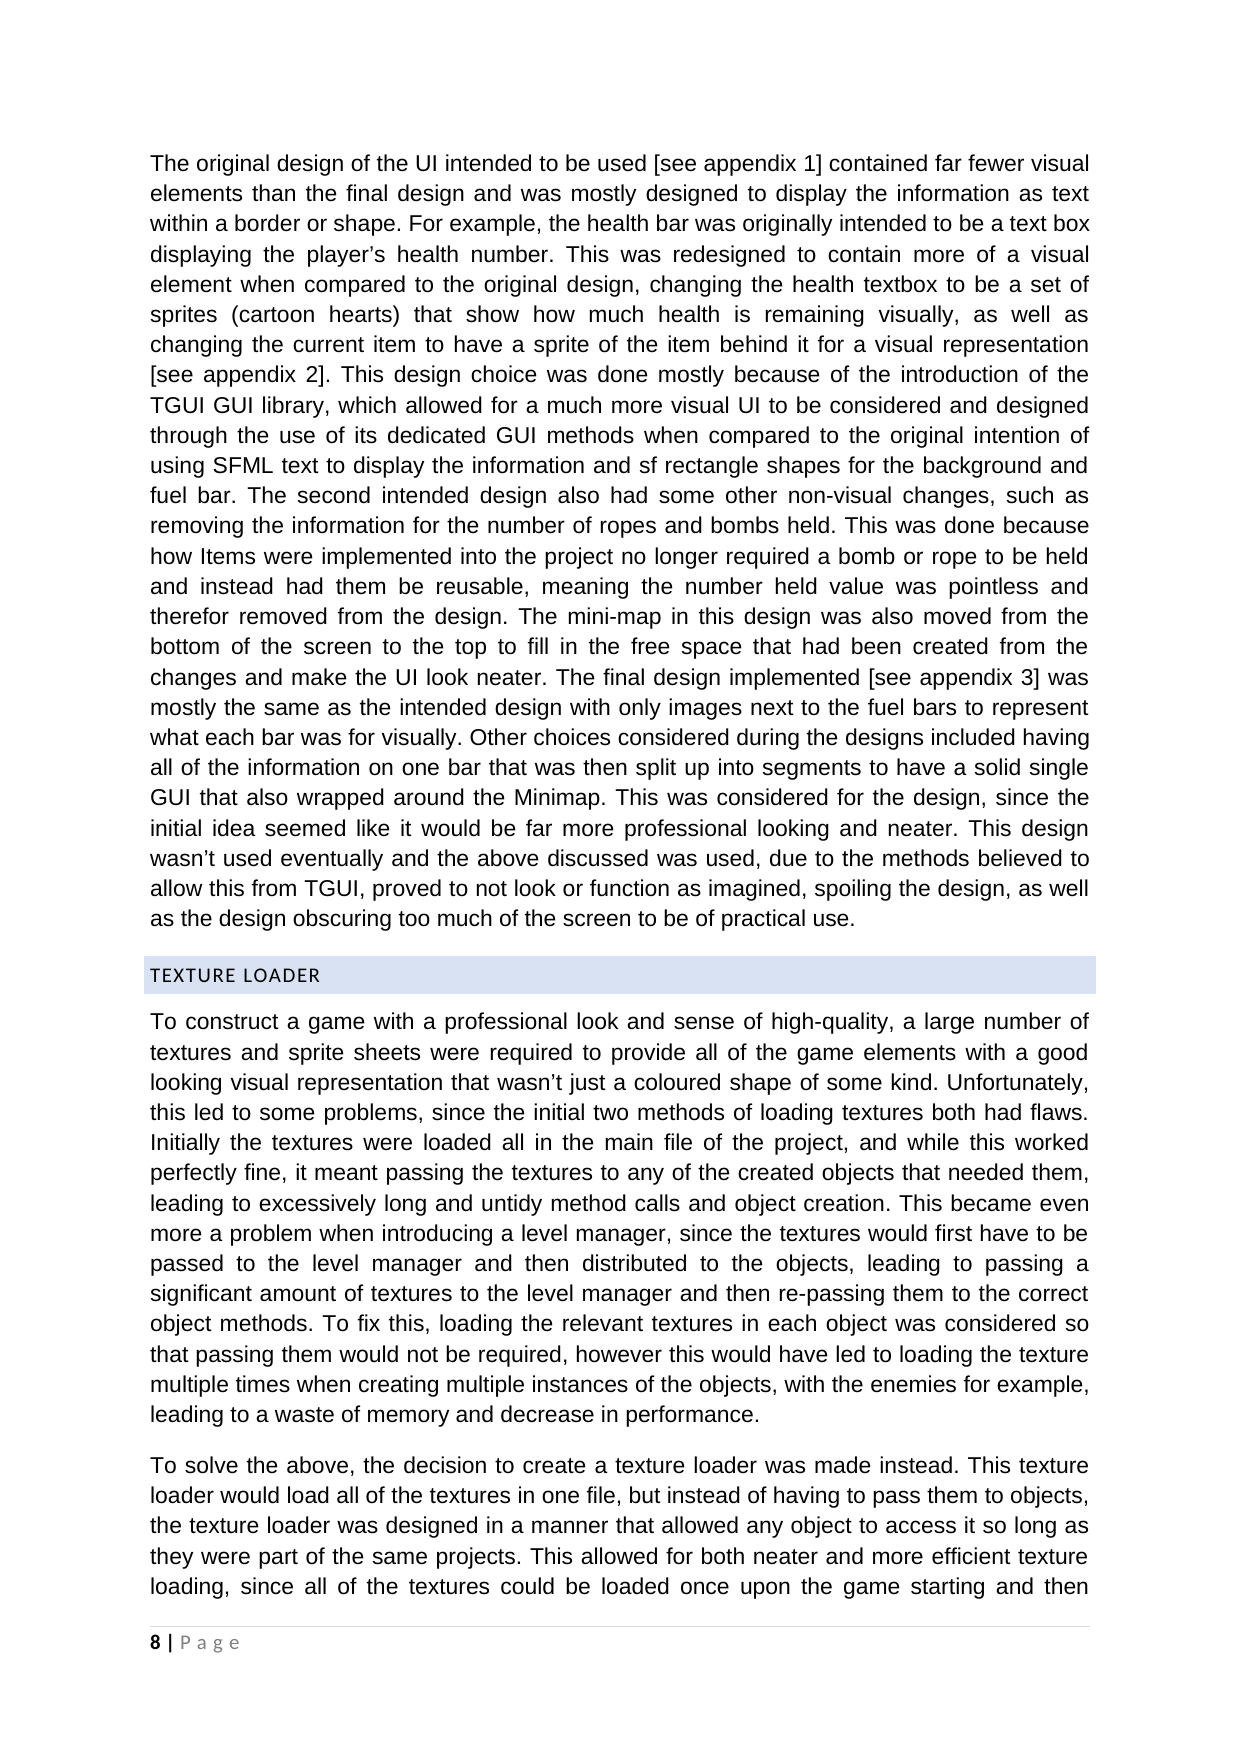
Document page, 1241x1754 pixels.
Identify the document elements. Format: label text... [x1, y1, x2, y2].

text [150, 1452, 1090, 1599]
subtitle TExture Loader [150, 963, 1090, 988]
text To construct a game with a professional look and sense of high-quality, a large number of textures and sprite sheets were required to provide all of the game elements with a good looking visual representation that wasn’t just a coloured shape of some kind. Unfortunately, this led to some problems, since the initial two methods of loading textures both had flaws. Initially the textures were loaded all in the main file of the project, and while this worked perfectly fine, it meant passing the textures to any of the created objects that needed them, leading to excessively long and untidy method calls and object creation. This became even more a problem when introducing a level manager, since the textures would first have to be passed to the level manager and then distributed to the objects, leading to passing a significant amount of textures to the level manager and then re-passing them to the correct object methods. To fix this, loading the relevant textures in each object was considered so that passing them would not be required, however this would have led to loading the texture multiple times when creating multiple instances of the objects, with the enemies for example, leading to a waste of memory and decrease in performance. [150, 1008, 1090, 1427]
text The original design of the UI intended to be used [see appendix 1] contained far fewer visual elements than the final design and was mostly designed to display the information as text within a border or shape. For example, the health bar was originally intended to be a text box displaying the player’s health number. This was redesigned to contain more of a visual element when compared to the original design, changing the health textbox to be a set of sprites (cartoon hearts) that show how much health is remaining visually, as well as changing the current item to have a sprite of the item behind it for a visual representation [see appendix 2]. This design choice was done mostly because of the introduction of the TGUI GUI library, which allowed for a much more visual UI to be considered and designed through the use of its dedicated GUI methods when compared to the original intention of using SFML text to display the information and sf rectangle shapes for the background and fuel bar. The second intended design also had some other non-visual changes, such as removing the information for the number of ropes and bombs held. This was done because how Items were implemented into the project no longer required a bomb or rope to be held and instead had them be reusable, meaning the number held value was pointless and therefor removed from the design. The mini-map in this design was also moved from the bottom of the screen to the top to fill in the free space that had been created from the changes and make the UI look neater. The final design implemented [see appendix 3] was mostly the same as the intended design with only images next to the fuel bars to represent what each bar was for visually. Other choices considered during the designs included having all of the information on one bar that was then split up into segments to have a solid single GUI that also wrapped around the Minimap. This was considered for the design, since the initial idea seemed like it would be far more professional looking and neater. This design wasn’t used eventually and the above discussed was used, due to the methods believed to allow this from TGUI, proved to not look or function as imagined, spoiling the design, as well as the design obscuring too much of the screen to be of practical use. [150, 150, 1090, 932]
